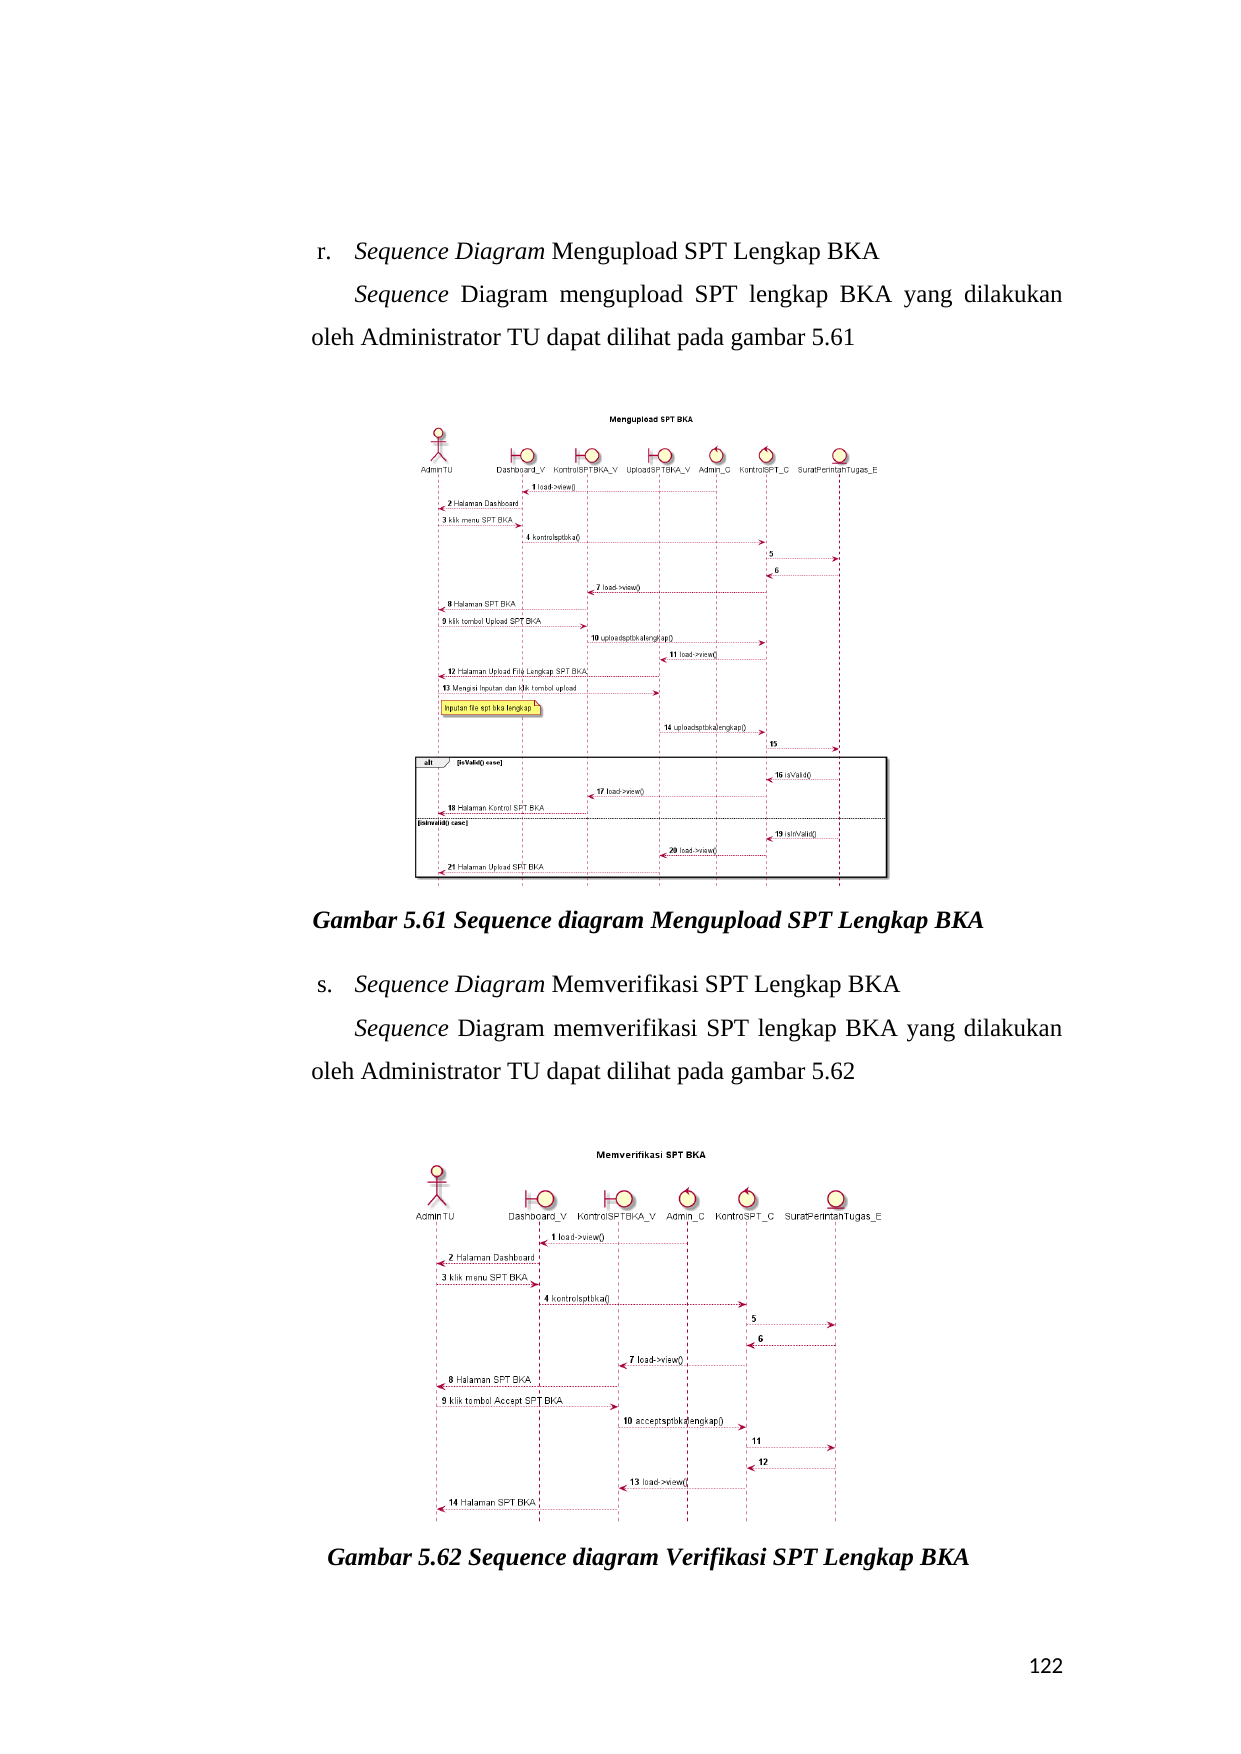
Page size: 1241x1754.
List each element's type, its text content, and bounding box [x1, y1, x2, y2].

picture [411, 1142, 889, 1528]
list Sequence Diagram mengupload SPT lengkap BKA yang dilakukan oleh Administrator TU dapat dilihat pada gambar 5.61 [311, 279, 1063, 351]
list Sequence Diagram Memverifikasi SPT Lengkap BKA [317, 969, 1063, 998]
text Gambar 5.62 Sequence diagram Verifikasi SPT Lengkap BKA [236, 1542, 1063, 1571]
picture [408, 408, 892, 892]
list Sequence Diagram Mengupload SPT Lengkap BKA [317, 236, 1063, 265]
list Sequence Diagram memverifikasi SPT lengkap BKA yang dilakukan oleh Administrator TU dapat dilihat pada gambar 5.62 [311, 1013, 1063, 1084]
text Gambar 5.61 Sequence diagram Mengupload SPT Lengkap BKA [236, 906, 1063, 934]
